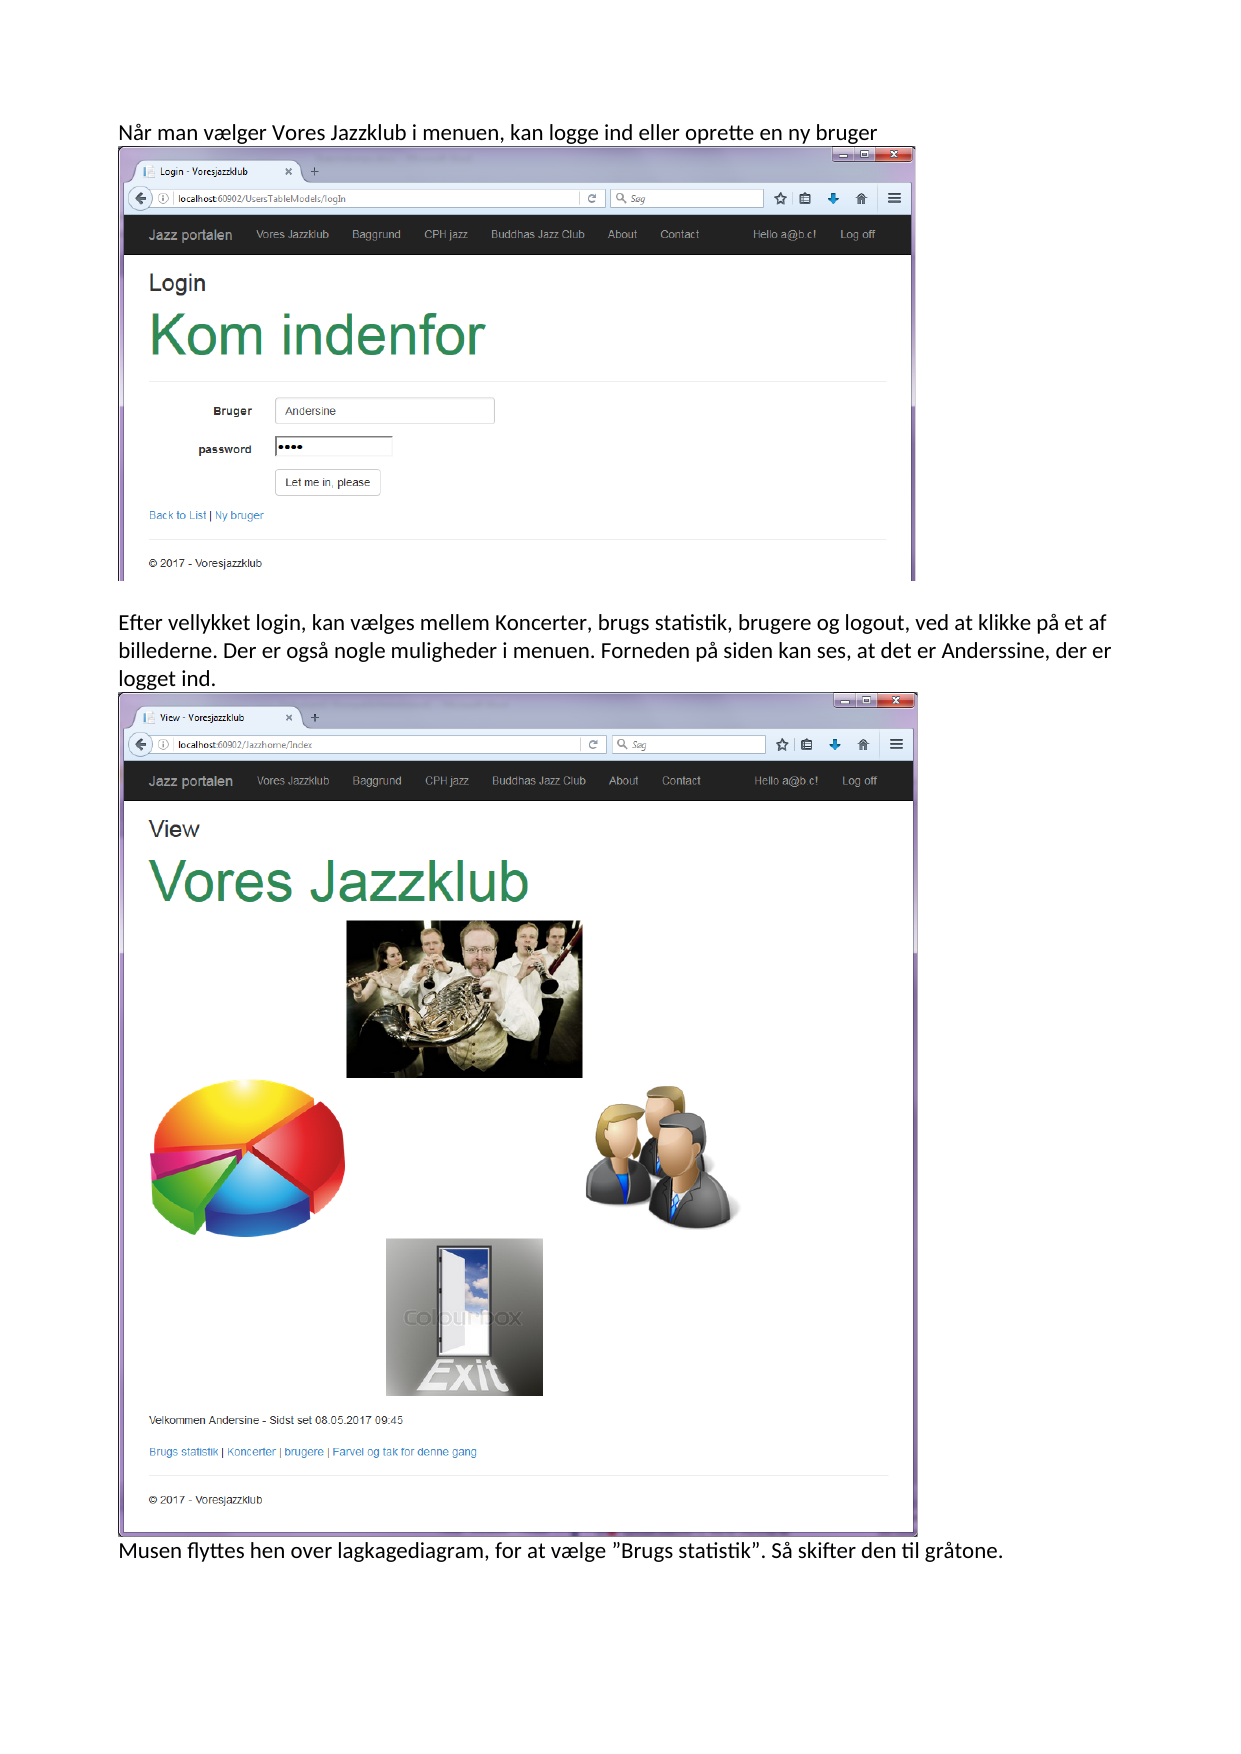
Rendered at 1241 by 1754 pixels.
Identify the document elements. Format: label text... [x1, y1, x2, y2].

picture [118, 146, 916, 581]
text Musen flyttes hen over lagkagediagram, for at vælge ”Brugs statistik”. Så skifter den til gråtone. [118, 1536, 1122, 1564]
text Når man vælger Vores Jazzklub i menuen, kan logge ind eller oprette en ny bruger [118, 118, 1122, 146]
picture [118, 692, 918, 1537]
text Efter vellykket login, kan vælges mellem Koncerter, brugs statistik, brugere og logout, ved at klikke på et af billederne. Der er også nogle muligheder i menuen. Forneden på siden kan ses, at det er Anderssine, der er logget ind. [118, 608, 1122, 692]
